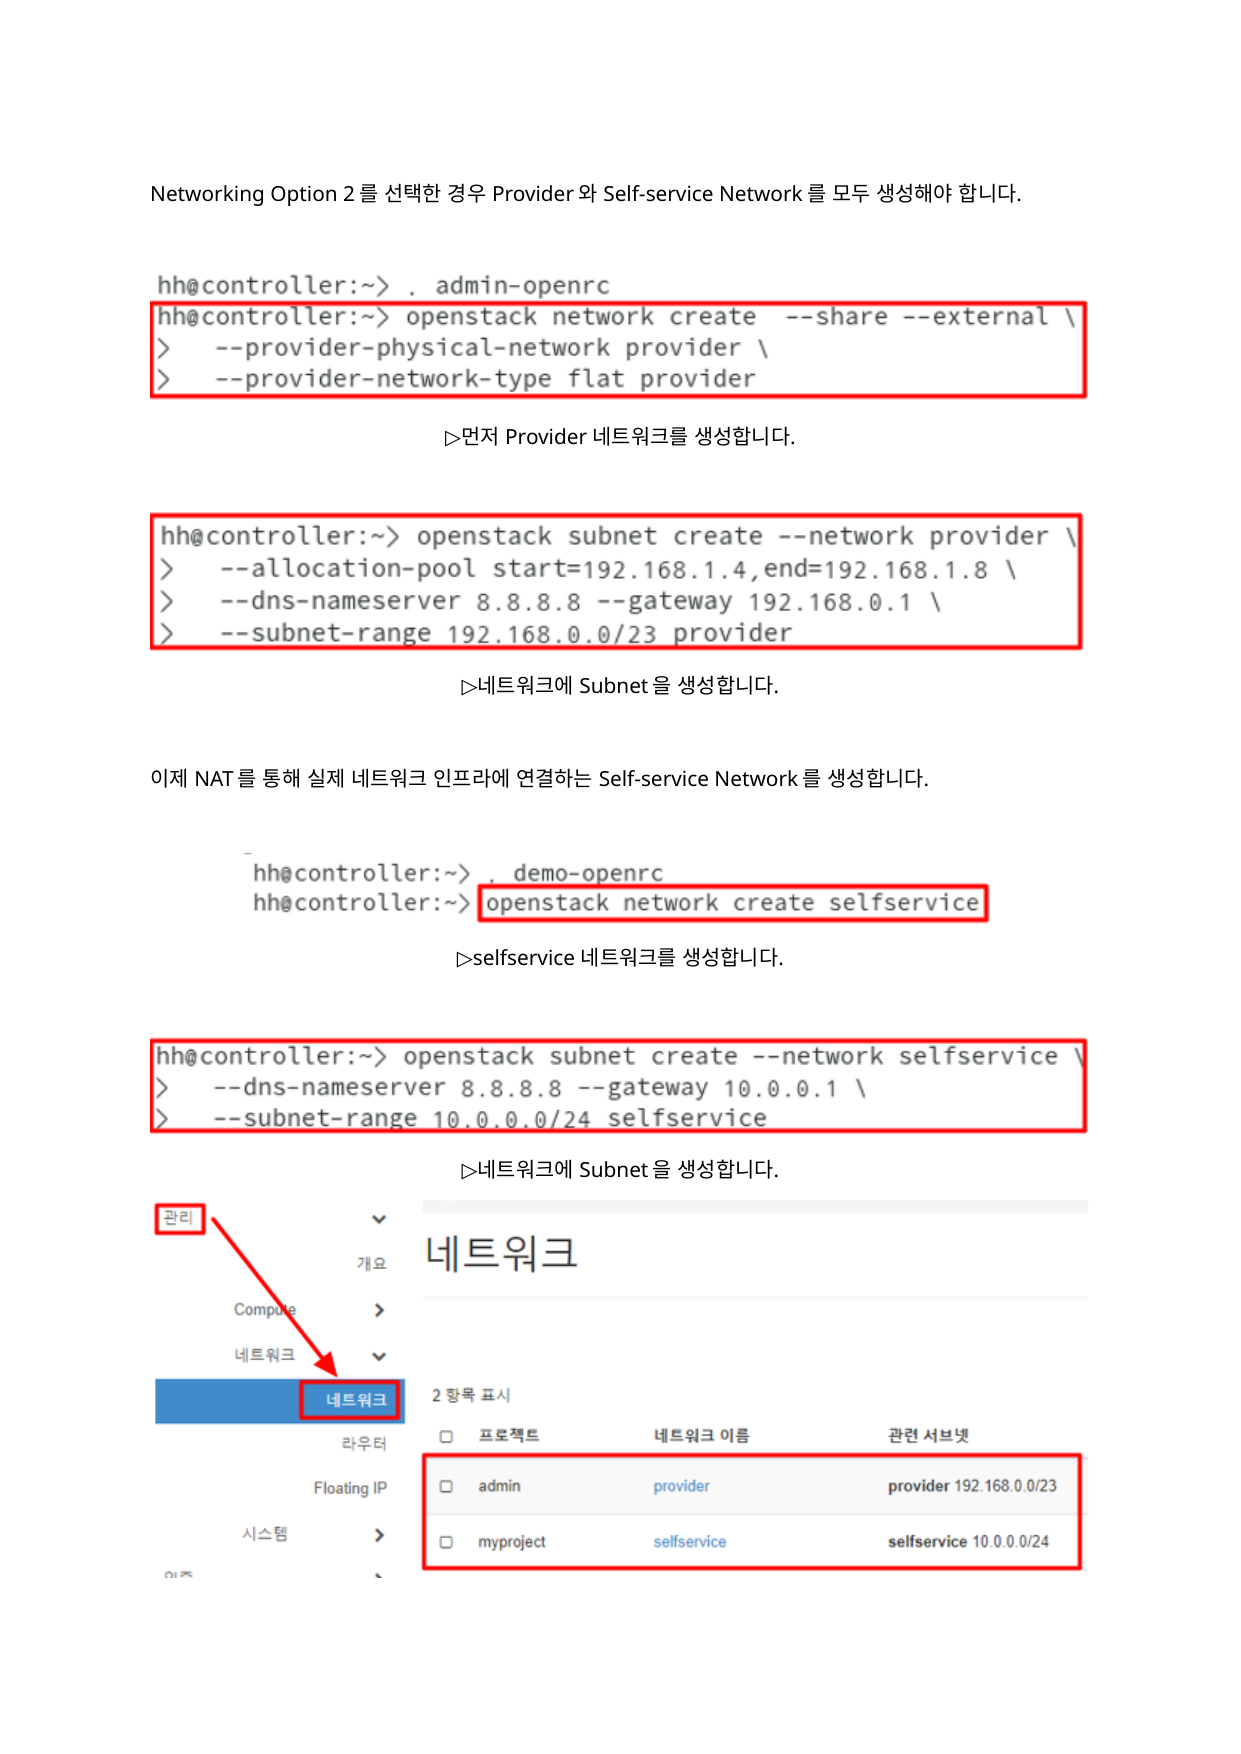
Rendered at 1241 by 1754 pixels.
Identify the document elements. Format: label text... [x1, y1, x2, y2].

picture [150, 512, 1091, 654]
picture [150, 1200, 1091, 1578]
text 이제 NAT를 통해 실제 네트워크 인프라에 연결하는 Self-service Network를 생성합니다. [150, 762, 1090, 792]
text ▷네트워크에 Subnet을 생성합니다. [150, 1154, 1090, 1184]
picture [150, 269, 1091, 404]
picture [244, 853, 996, 925]
text Networking Option 2를 선택한 경우 Provider와 Self-service Network를 모두 생성해야 합니다. [150, 177, 1090, 207]
text ▷네트워크에 Subnet을 생성합니다. [150, 670, 1090, 700]
picture [150, 1033, 1091, 1137]
text ▷먼저 Provider 네트워크를 생성합니다. [150, 420, 1090, 450]
text ▷selfservice 네트워크를 생성합니다. [150, 941, 1090, 971]
